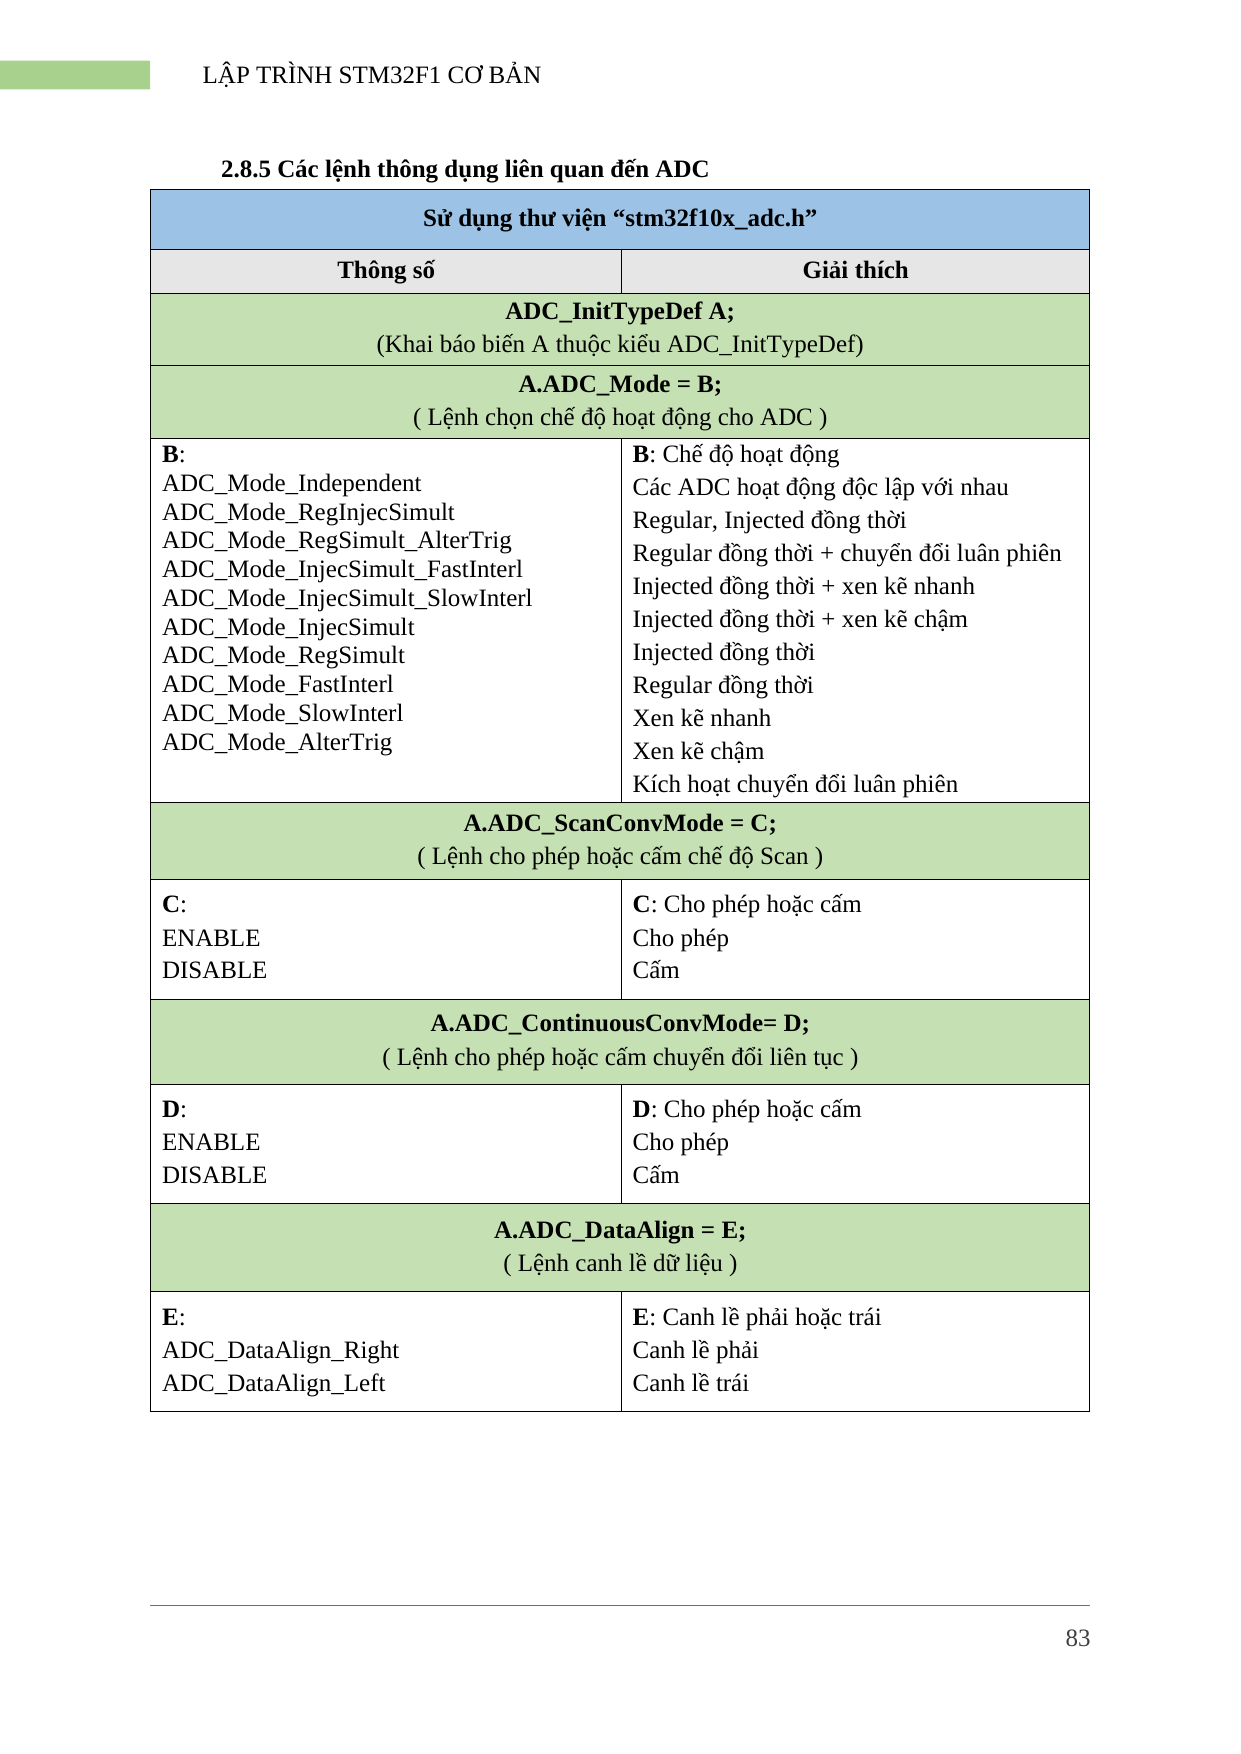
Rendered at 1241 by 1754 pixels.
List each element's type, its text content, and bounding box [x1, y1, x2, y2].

table_cell D: Cho phép hoặc cấm Cho phép Cấm [622, 1085, 1089, 1203]
table_cell A.ADC_ScanConvMode = C; ( Lệnh cho phép hoặc cấm chế độ Scan ) [151, 803, 1089, 879]
table_cell Giải thích [622, 250, 1089, 293]
table_cell D: ENABLE DISABLE [151, 1085, 621, 1203]
table_cell ADC_InitTypeDef A; (Khai báo biến A thuộc kiểu ADC_InitTypeDef) [151, 294, 1089, 365]
table_header Sử dụng thư viện “stm32f10x_adc.h” [151, 190, 1089, 249]
table_cell C: Cho phép hoặc cấm Cho phép Cấm [622, 880, 1089, 998]
table_cell Thông số [151, 250, 621, 293]
table_cell B: ADC_Mode_Independent ADC_Mode_RegInjecSimult ADC_Mode_RegSimult_AlterTrig ADC_Mode_InjecSimult_FastInterl ADC_Mode_InjecSimult_SlowInterl ADC_Mode_InjecSimult ADC_Mode_RegSimult ADC_Mode_FastInterl ADC_Mode_SlowInterl ADC_Mode_AlterTrig [151, 439, 621, 802]
table_cell E: Canh lề phải hoặc trái Canh lề phải Canh lề trái [622, 1292, 1089, 1411]
table_cell B: Chế độ hoạt động Các ADC hoạt động độc lập với nhau Regular, Injected đồng thời Regular đồng thời + chuyển đổi luân phiên Injected đồng thời + xen kẽ nhanh Injected đồng thời + xen kẽ chậm Injected đồng thời Regular đồng thời Xen kẽ nhanh Xen kẽ chậm Kích hoạt chuyển đổi luân phiên [622, 439, 1089, 802]
table_cell A.ADC_Mode = B; ( Lệnh chọn chế độ hoạt động cho ADC ) [151, 366, 1089, 438]
table_cell C: ENABLE DISABLE [151, 880, 621, 998]
text 2.8.5 Các lệnh thông dụng liên quan đến ADC [150, 154, 1090, 183]
table_cell A.ADC_DataAlign = E; ( Lệnh canh lề dữ liệu ) [151, 1204, 1089, 1291]
table_cell E: ADC_DataAlign_Right ADC_DataAlign_Left [151, 1292, 621, 1411]
table_cell A.ADC_ContinuousConvMode= D; ( Lệnh cho phép hoặc cấm chuyển đổi liên tục ) [151, 1000, 1089, 1084]
